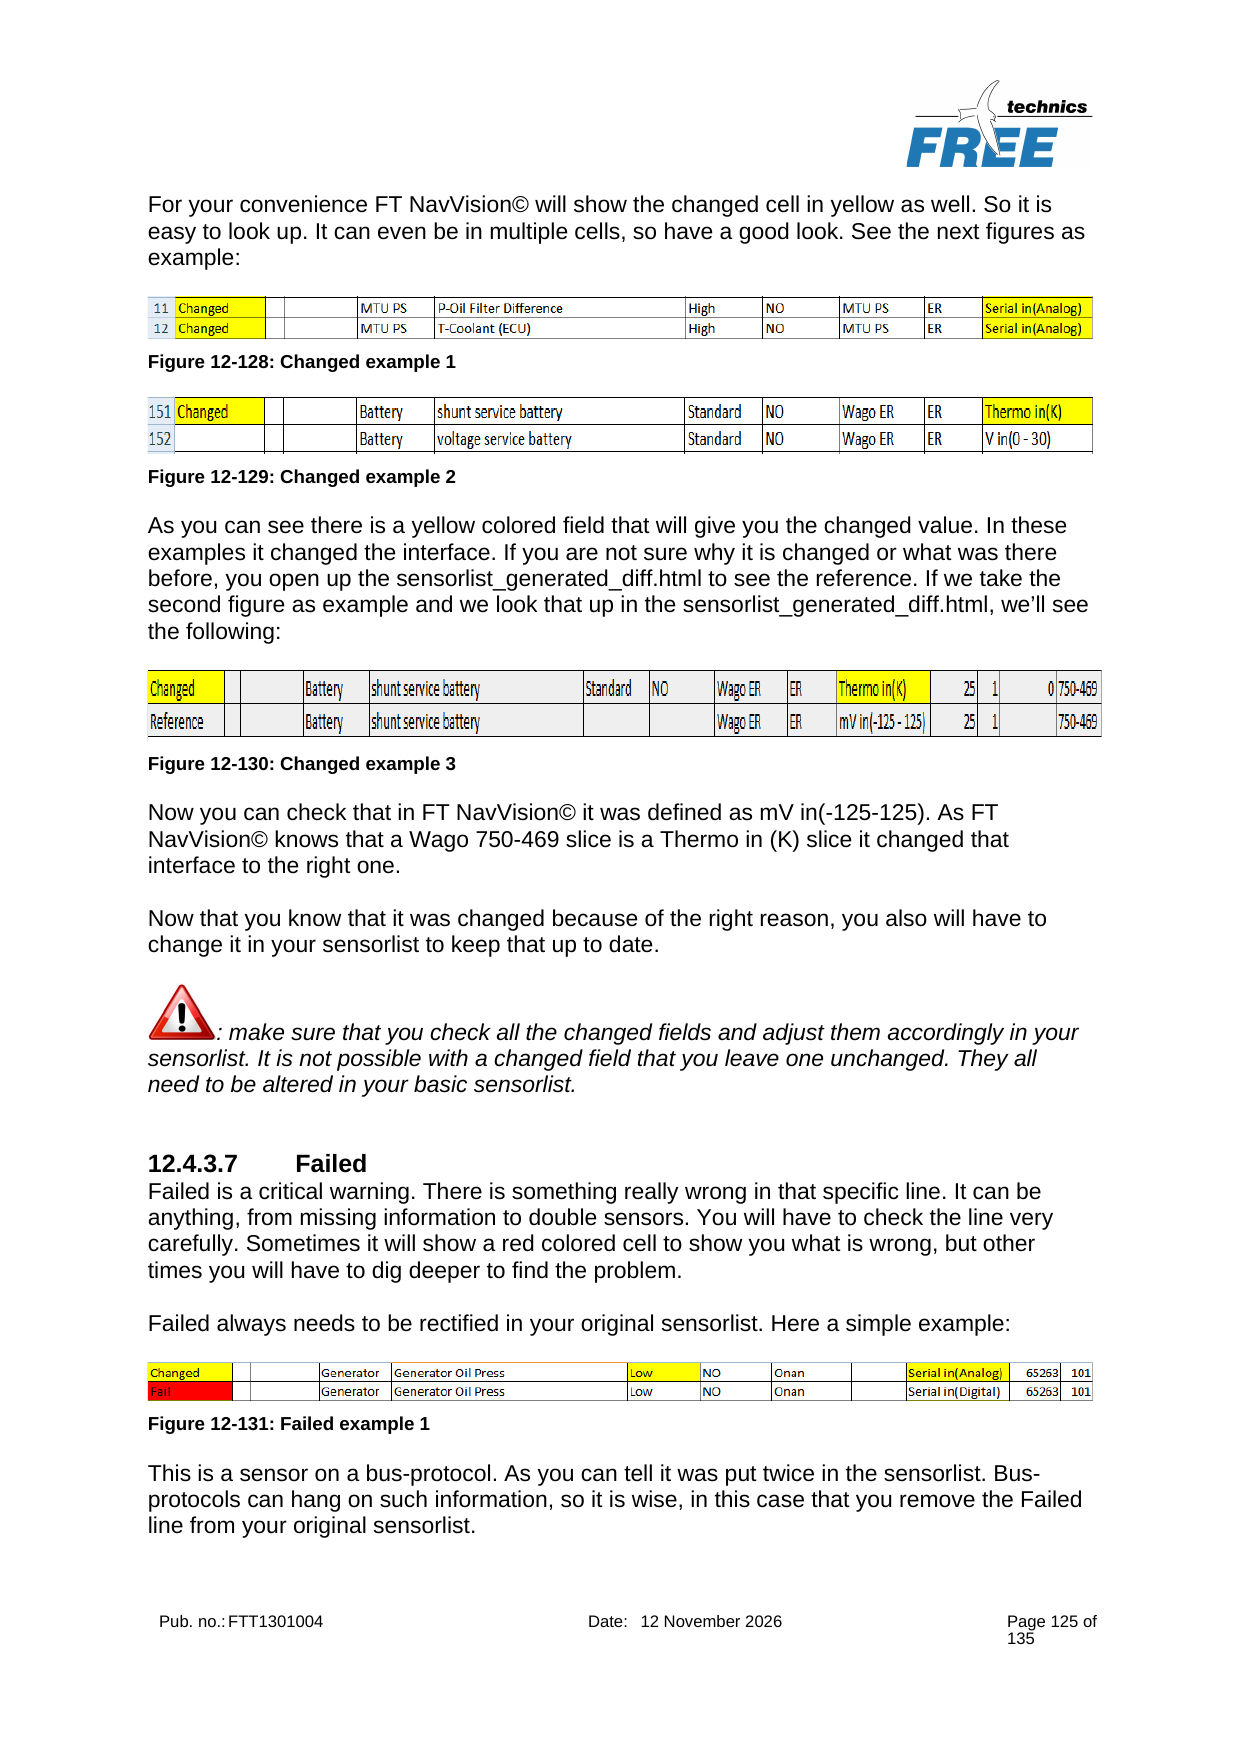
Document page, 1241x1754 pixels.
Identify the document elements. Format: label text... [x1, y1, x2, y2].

text Failed is a critical warning. There is something really wrong in that specific line. It can be anything, from missing information to double sensors. You will have to check the line very carefully. Sometimes it will show a red colored cell to show you what is wrong, but other times you will have to dig deeper to find the problem. [148, 1178, 1093, 1283]
picture [147, 397, 1093, 454]
text As you can see there is a yellow colored field that will give you the changed value. In these examples it changed the interface. If you are not sure why it is changed or what was there before, you open up the sensorlist_generated_diff.html to see the reference. If we take the second figure as example and we look that up in the sensorlist_generated_diff.html, we’ll see the following: [148, 512, 1093, 644]
text Now you can check that in FT NavVision© it was defined as mV in(-125-125). As FT NavVision© knows that a Wago 750-469 slice is a Thermo in (K) slice it changed that interface to the right one. [148, 799, 1093, 878]
picture [147, 1362, 1093, 1401]
picture [906, 80, 1093, 167]
text For your convenience FT NavVision© will show the changed cell in yellow as well. So it is easy to look up. It can even be in multiple cells, so have a good look. See the next figures as example: [148, 191, 1093, 270]
picture [147, 983, 216, 1040]
picture [147, 670, 1102, 741]
text Failed always needs to be rectified in your original sensorlist. Here a simple example: [148, 1309, 1093, 1336]
text : make sure that you check all the changed fields and adjust them accordingly in your sensorlist. It is not possible with a changed field that you leave one unchanged. They all need to be altered in your basic sensorlist. [148, 984, 1093, 1098]
text This is a sensor on a bus-protocol. As you can tell it was put twice in the sensorlist. Bus-protocols can hang on such information, so it is wise, in this case that you remove the Failed line from your original sensorlist. [148, 1460, 1093, 1539]
subtitle Failed [148, 1149, 1093, 1178]
picture [147, 296, 1093, 339]
text Now that you know that it was changed because of the right reason, you also will have to change it in your sensorlist to keep that up to date. [148, 905, 1093, 957]
